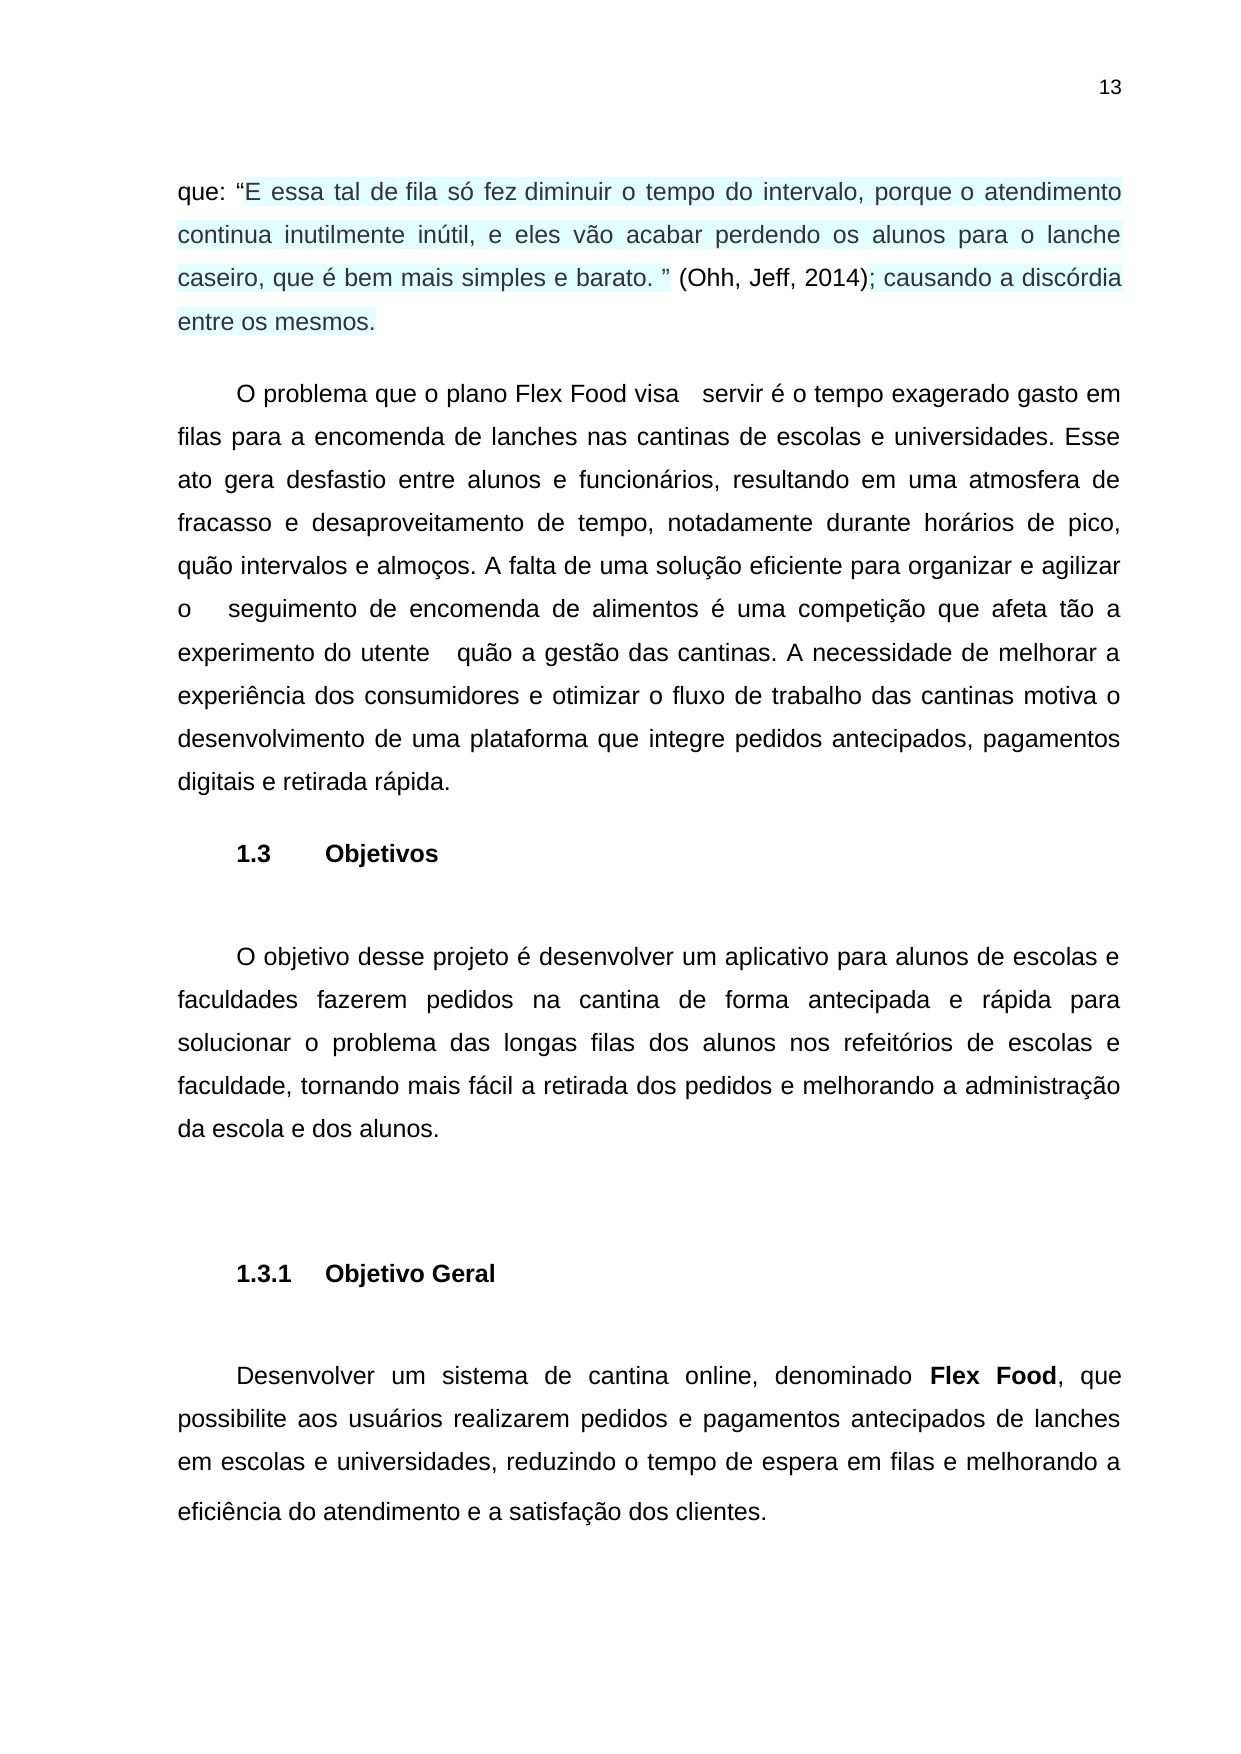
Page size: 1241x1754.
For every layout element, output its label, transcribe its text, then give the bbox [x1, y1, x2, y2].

text Desenvolver um sistema de cantina online, denominado Flex Food, que possibilite aos usuários realizarem pedidos e pagamentos antecipados de lanches em escolas e universidades, reduzindo o tempo de espera em filas e melhorando a eficiência do atendimento e a satisfação dos clientes. [177, 1361, 1122, 1526]
text O objetivo desse projeto é desenvolver um aplicativo para alunos de escolas e faculdades fazerem pedidos na cantina de forma antecipada e rápida para solucionar o problema das longas filas dos alunos nos refeitórios de escolas e faculdade, tornando mais fácil a retirada dos pedidos e melhorando a administração da escola e dos alunos. [177, 942, 1122, 1143]
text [177, 177, 1122, 220]
subtitle Objetivo Geral [236, 1259, 1122, 1287]
subtitle Objetivos [236, 839, 1122, 868]
text O problema que o plano Flex Food visa servir é o tempo exagerado gasto em filas para a encomenda de lanches nas cantinas de escolas e universidades. Esse ato gera desfastio entre alunos e funcionários, resultando em uma atmosfera de fracasso e desaproveitamento de tempo, notadamente durante horários de pico, quão intervalos e almoços. A falta de uma solução eficiente para organizar e agilizar o seguimento de encomenda de alimentos é uma competição que afeta tão a experimento do utente quão a gestão das cantinas. A necessidade de melhorar a experiência dos consumidores e otimizar o fluxo de trabalho das cantinas motiva o desenvolvimento de uma plataforma que integre pedidos antecipados, pagamentos digitais e retirada rápida. [177, 379, 1122, 796]
